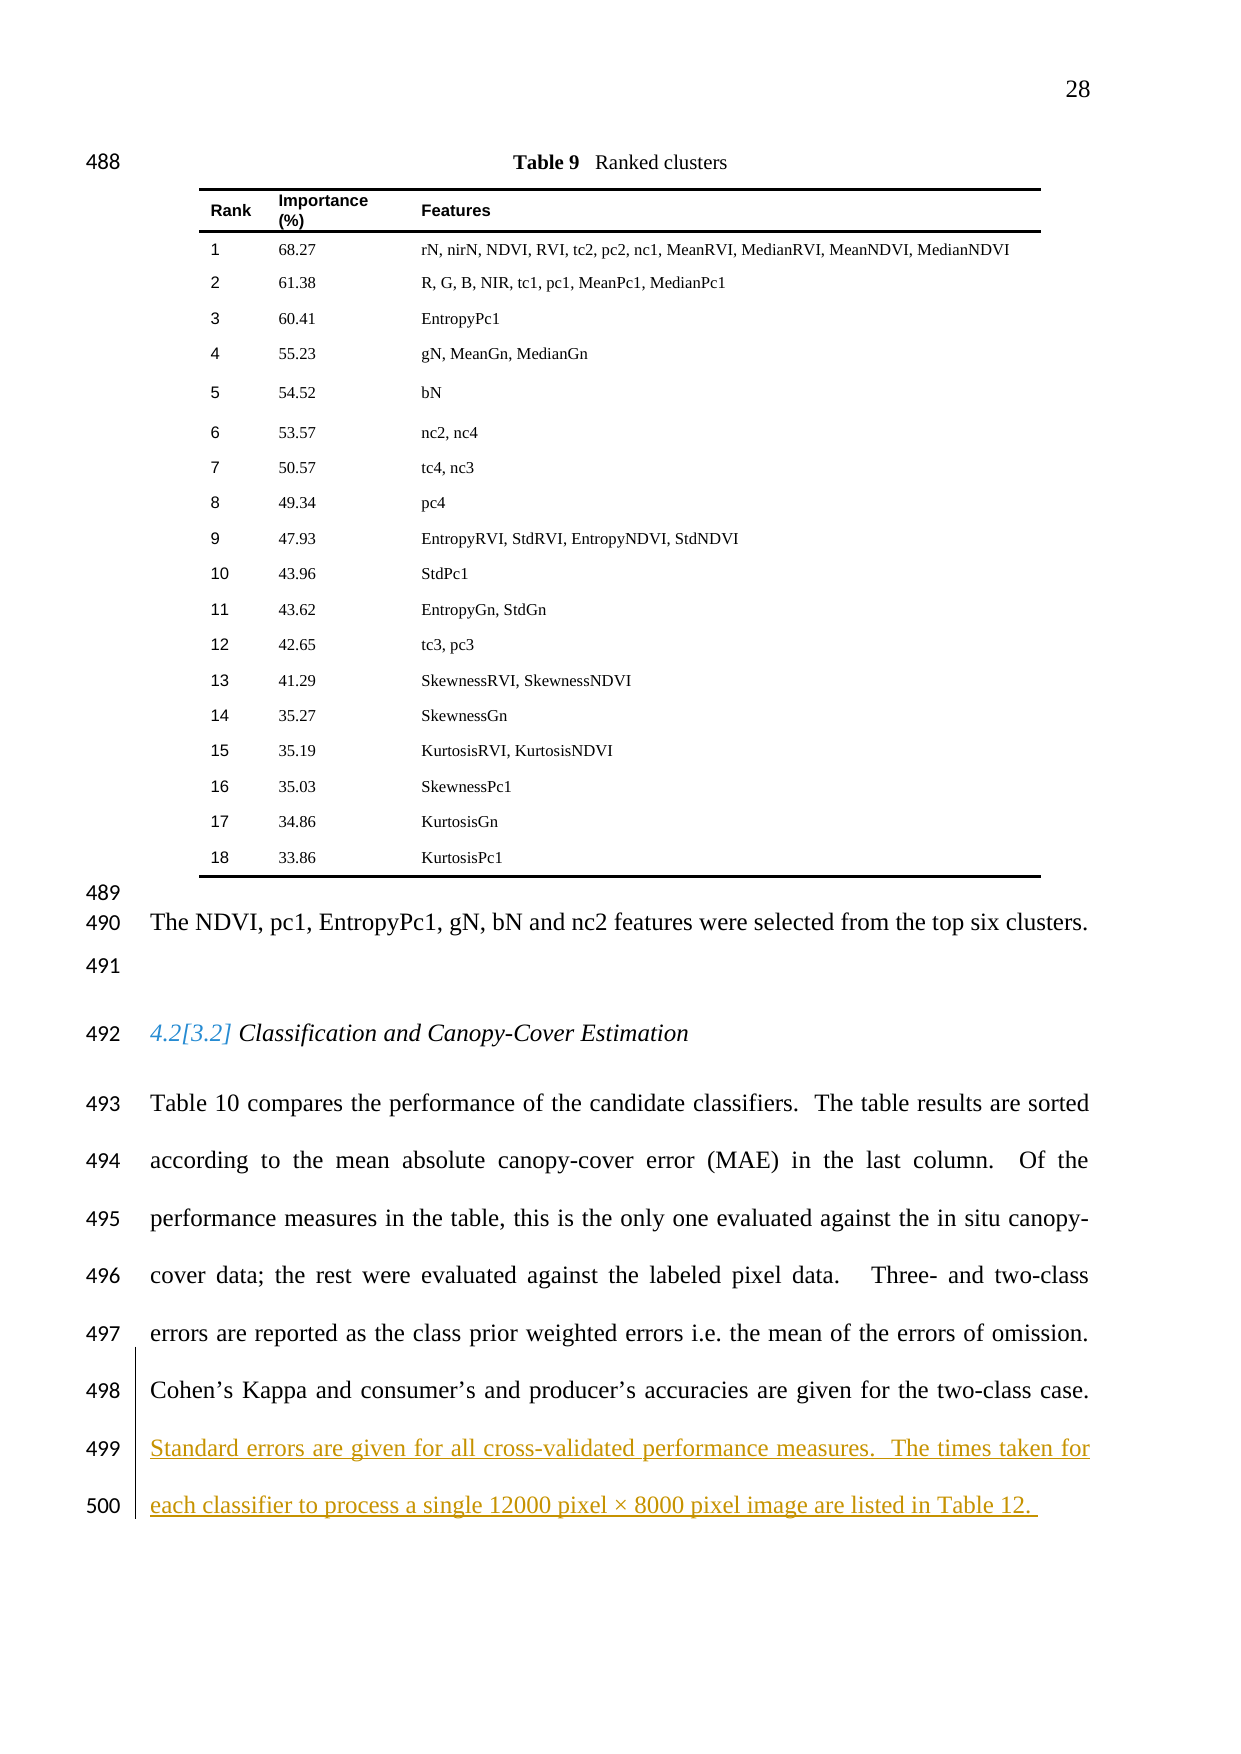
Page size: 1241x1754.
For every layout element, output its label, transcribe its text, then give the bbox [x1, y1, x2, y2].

table_cell 9 [199, 521, 267, 556]
table_cell 35.19 [267, 733, 410, 768]
table_cell 53.57 [267, 414, 410, 450]
table_cell EntropyPc1 [410, 300, 1041, 336]
table_cell 35.27 [267, 698, 410, 733]
table_cell nc2, nc4 [410, 414, 1041, 450]
table_cell 50.57 [267, 450, 410, 485]
table_cell 13 [199, 662, 267, 698]
table_cell KurtosisGn [410, 804, 1041, 839]
table_cell SkewnessRVI, SkewnessNDVI [410, 662, 1041, 698]
table_cell 10 [199, 556, 267, 591]
table_cell 60.41 [267, 300, 410, 336]
table_cell 11 [199, 591, 267, 627]
table_cell 47.93 [267, 521, 410, 556]
table_cell 61.38 [267, 265, 410, 300]
table_header Rank [199, 191, 267, 229]
table_header Importance (%) [267, 191, 410, 229]
table_cell 42.65 [267, 627, 410, 662]
table_cell 12 [199, 627, 267, 662]
table_cell 33.86 [267, 839, 410, 875]
table_cell 16 [199, 769, 267, 804]
table_cell 1 [199, 233, 267, 265]
table_cell 34.86 [267, 804, 410, 839]
table_cell SkewnessGn [410, 698, 1041, 733]
text Table 7 compares the performance of the candidate classifiers. The table results are sorted according to the mean absolute canopy-cover error (MAE) in the last column. Of the performance measures in the table, this is the only one evaluated against the in situ canopy-cover data; the rest were evaluated against the labeled pixel data. Three- and two-class errors are reported as the class prior weighted errors i.e. the mean of the errors of omission. Cohen’s Kappa and consumer’s and producer’s accuracies are given for the two-class case. [150, 1459, 1090, 1519]
table_cell 43.62 [267, 591, 410, 627]
table_cell EntropyGn, StdGn [410, 591, 1041, 627]
table_cell SkewnessPc1 [410, 769, 1041, 804]
table_cell KurtosisRVI, KurtosisNDVI [410, 733, 1041, 768]
table_cell 2 [199, 265, 267, 300]
table_cell 55.23 [267, 336, 410, 371]
table_cell 54.52 [267, 371, 410, 414]
table_cell pc4 [410, 485, 1041, 521]
table_cell 7 [199, 450, 267, 485]
table_cell bN [410, 371, 1041, 414]
table_cell StdPc1 [410, 556, 1041, 591]
table_cell 68.27 [267, 233, 410, 265]
table_cell 6 [199, 414, 267, 450]
table_cell 8 [199, 485, 267, 521]
table_cell 43.96 [267, 556, 410, 591]
table_cell 4 [199, 336, 267, 371]
table_cell rN, nirN, NDVI, RVI, tc2, pc2, nc1, MeanRVI, MedianRVI, MeanNDVI, MedianNDVI [410, 233, 1041, 265]
table_cell 49.34 [267, 485, 410, 521]
table_cell EntropyRVI, StdRVI, EntropyNDVI, StdNDVI [410, 521, 1041, 556]
table_header Features [410, 191, 1041, 229]
table_cell 35.03 [267, 769, 410, 804]
table_cell 3 [199, 300, 267, 336]
subtitle Classification and Canopy-Cover Estimation [150, 1018, 1090, 1047]
table_cell tc3, pc3 [410, 627, 1041, 662]
table_cell R, G, B, NIR, tc1, pc1, MeanPc1, MedianPc1 [410, 265, 1041, 300]
table_cell 18 [199, 839, 267, 875]
table_cell gN, MeanGn, MedianGn [410, 336, 1041, 371]
table_cell 14 [199, 698, 267, 733]
table_cell 41.29 [267, 662, 410, 698]
table_cell tc4, nc3 [410, 450, 1041, 485]
table_cell 15 [199, 733, 267, 768]
table_cell KurtosisPc1 [410, 839, 1041, 875]
table_cell 17 [199, 804, 267, 839]
table_cell 5 [199, 371, 267, 414]
text Table 7 compares the performance of the candidate classifiers. The table results are sorted according to the mean absolute canopy-cover error (MAE) in the last column. Of the performance measures in the table, this is the only one evaluated against the in situ canopy-cover data; the rest were evaluated against the labeled pixel data. Three- and two-class errors are reported as the class prior weighted errors i.e. the mean of the errors of omission. Cohen’s Kappa and consumer’s and producer’s accuracies are given for the two-class case. [150, 1088, 1090, 1458]
text The NDVI, pc1, EntropyPc1, gN, bN and nc2 features were selected from the top six clusters. [150, 907, 1090, 935]
